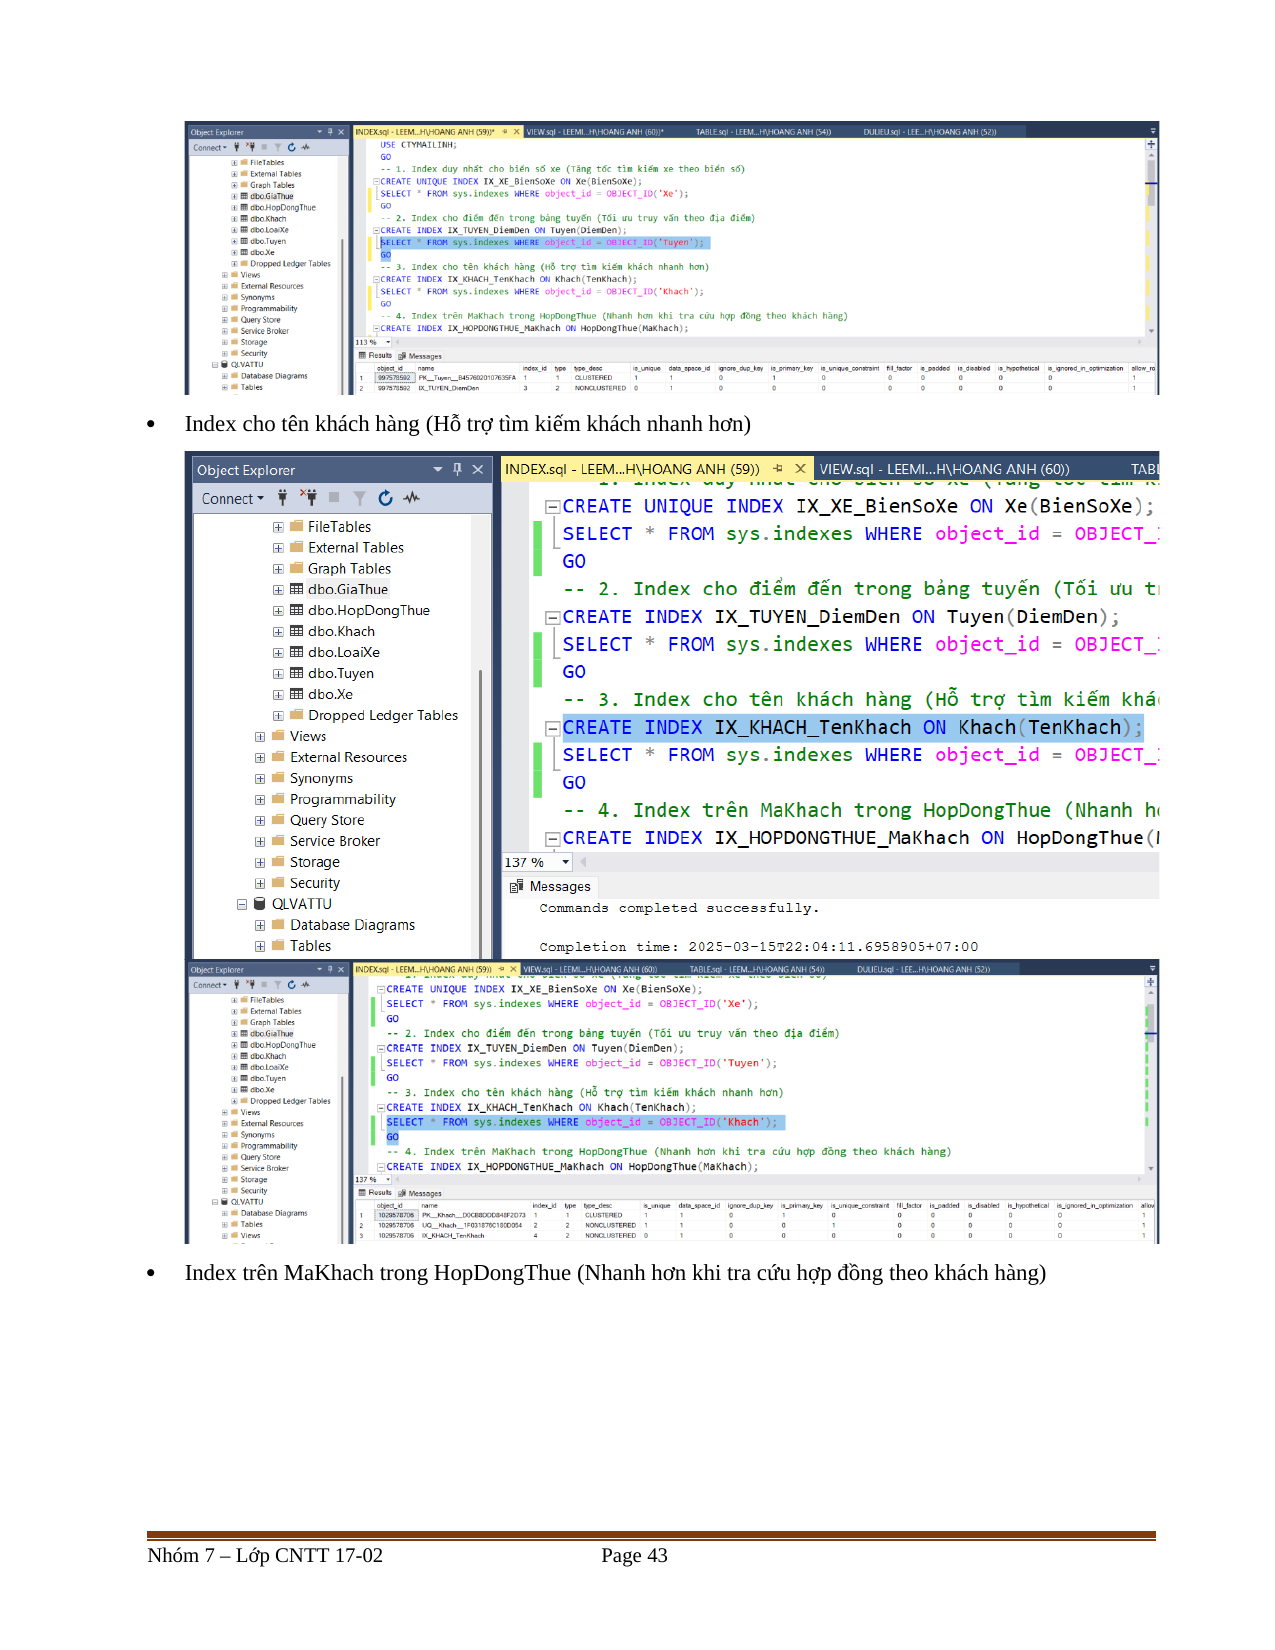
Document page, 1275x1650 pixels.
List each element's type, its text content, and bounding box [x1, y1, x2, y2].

text Index cho tên khách hàng (Hỗ trợ tìm kiếm khách nhanh hơn) [147, 410, 1156, 436]
text Index trên MaKhach trong HopDongThue (Nhanh hơn khi tra cứu hợp đồng theo khách hàng) [147, 1259, 1156, 1285]
picture [184, 451, 1160, 1244]
picture [184, 121, 1160, 395]
